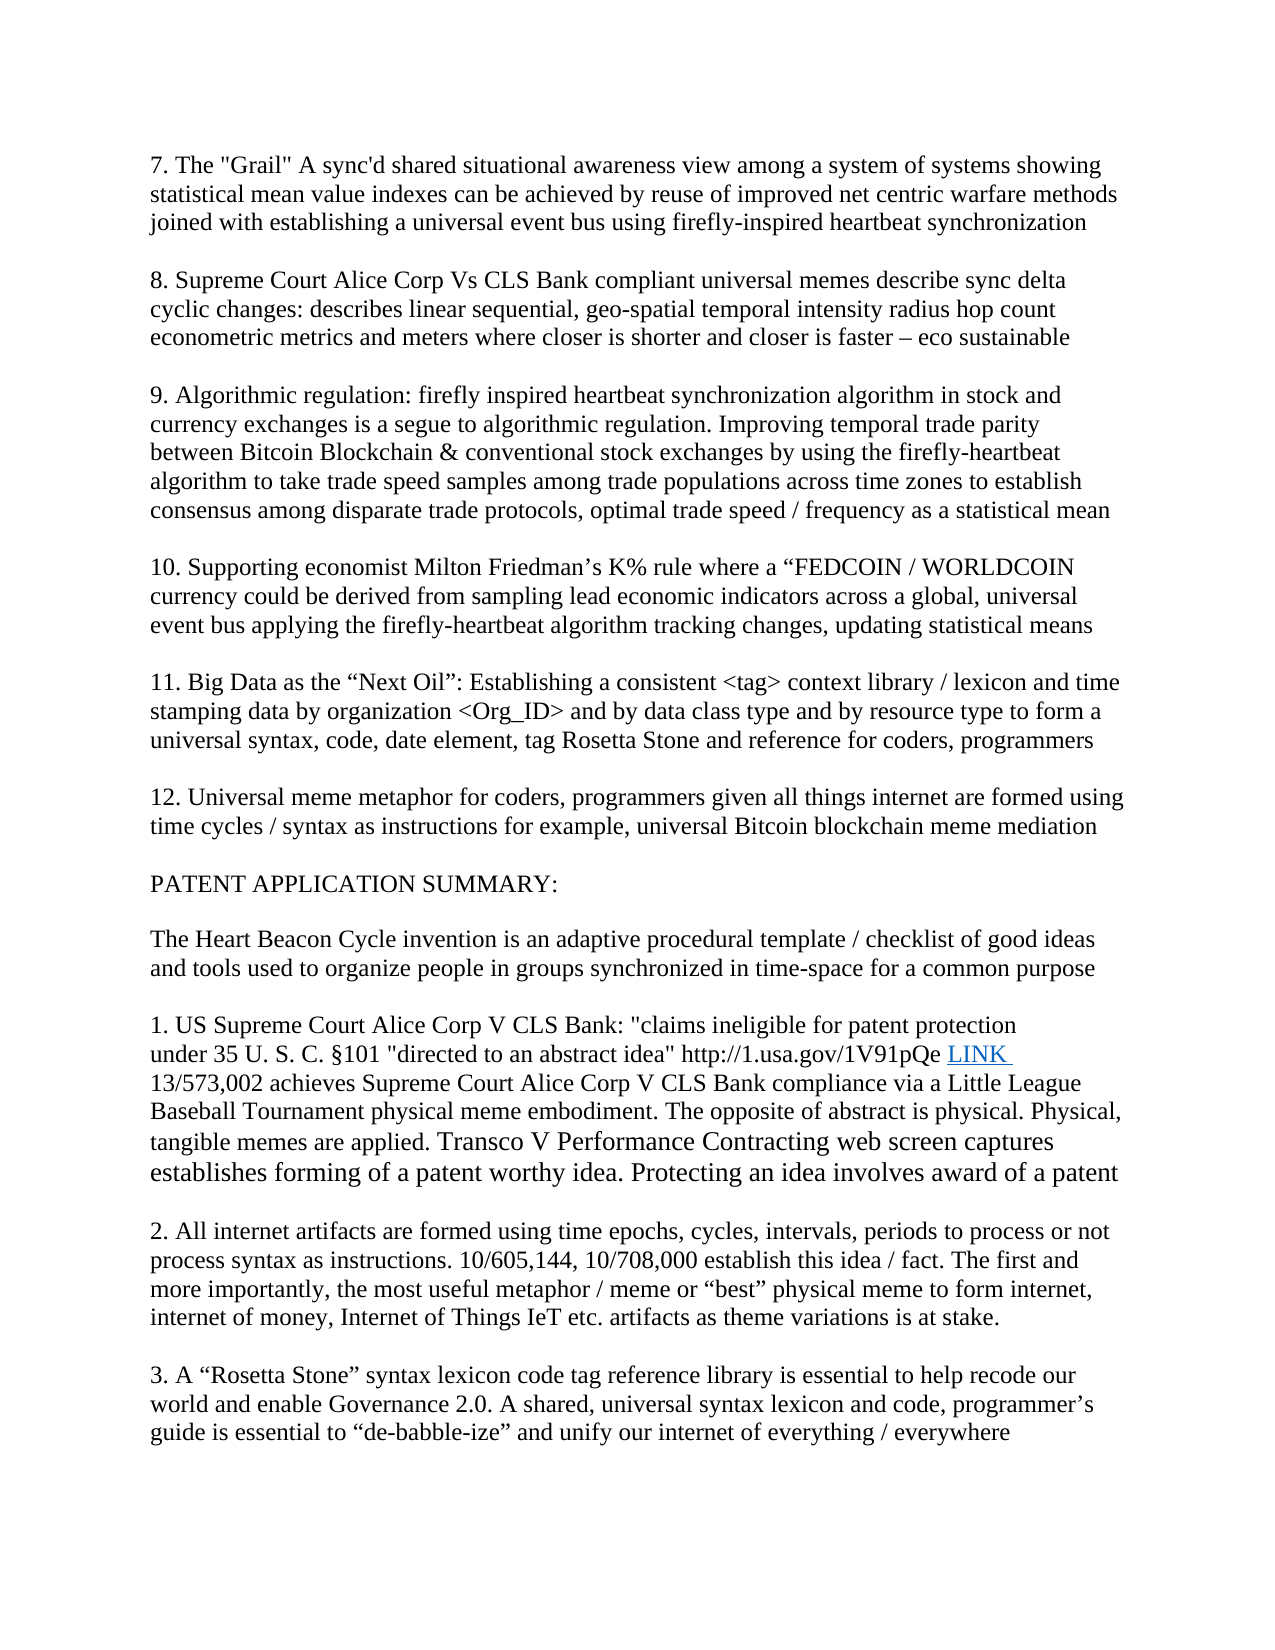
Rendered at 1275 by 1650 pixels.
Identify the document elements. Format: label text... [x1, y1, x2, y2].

text 12. Universal meme metaphor for coders, programmers given all things internet are formed using time cycles / syntax as instructions for example, universal Bitcoin blockchain meme mediation [150, 782, 1125, 840]
text 8. Supreme Court Alice Corp Vs CLS Bank compliant universal memes describe sync delta cyclic changes: describes linear sequential, geo-spatial temporal intensity radius hop count econometric metrics and meters where closer is shorter and closer is faster – eco sustainable [150, 265, 1125, 351]
list 1. US Supreme Court Alice Corp V CLS Bank: "claims ineligible for patent protection under 35 U. S. C. §101 "directed to an abstract idea" http://1.usa.gov/1V91pQe LINK 13/573,002 achieves Supreme Court Alice Corp V CLS Bank compliance via a Little League Baseball Tournament physical meme embodiment. The opposite of abstract is physical. Physical, tangible memes are applied. Transco V Performance Contracting web screen captures establishes forming of a patent worthy idea. Protecting an idea involves award of a patent [150, 1010, 1125, 1187]
text PATENT APPLICATION SUMMARY: [150, 869, 1125, 924]
text 10. Supporting economist Milton Friedman’s K% rule where a “FEDCOIN / WORLDCOIN currency could be derived from sampling lead economic indicators across a global, universal event bus applying the firefly-heartbeat algorithm tracking changes, updating statistical means [150, 552, 1125, 639]
text 7. The "Grail" A sync'd shared situational awareness view among a system of systems showing statistical mean value indexes can be achieved by reuse of improved net centric warfare methods joined with establishing a universal event bus using firefly-inspired heartbeat synchronization [150, 150, 1125, 236]
text 11. Big Data as the “Next Oil”: Establishing a consistent <tag> context library / lexicon and time stamping data by organization <Org_ID> and by data class type and by resource type to form a universal syntax, code, date element, tag Rosetta Stone and reference for coders, programmers [150, 667, 1125, 754]
text 9. Algorithmic regulation: firefly inspired heartbeat synchronization algorithm in stock and currency exchanges is a segue to algorithmic regulation. Improving temporal trade parity between Bitcoin Blockchain & conventional stock exchanges by using the firefly-heartbeat algorithm to take trade speed samples among trade populations across time zones to establish consensus among disparate trade protocols, optimal trade speed / frequency as a statistical mean [150, 380, 1125, 524]
text The Heart Beacon Cycle invention is an adaptive procedural template / checklist of good ideas and tools used to organize people in groups synchronized in time-space for a common purpose [150, 924, 1125, 981]
list 3. A “Rosetta Stone” syntax lexicon code tag reference library is essential to help recode our world and enable Governance 2.0. A shared, universal syntax lexicon and code, programmer’s guide is essential to “de-babble-ize” and unify our internet of everything / everywhere [150, 1360, 1125, 1446]
list 2. All internet artifacts are formed using time epochs, cycles, intervals, periods to process or not process syntax as instructions. 10/605,144, 10/708,000 establish this idea / fact. The first and more importantly, the most useful metaphor / meme or “best” physical meme to form internet, internet of money, Internet of Things IeT etc. artifacts as theme variations is at stake. [150, 1216, 1125, 1331]
